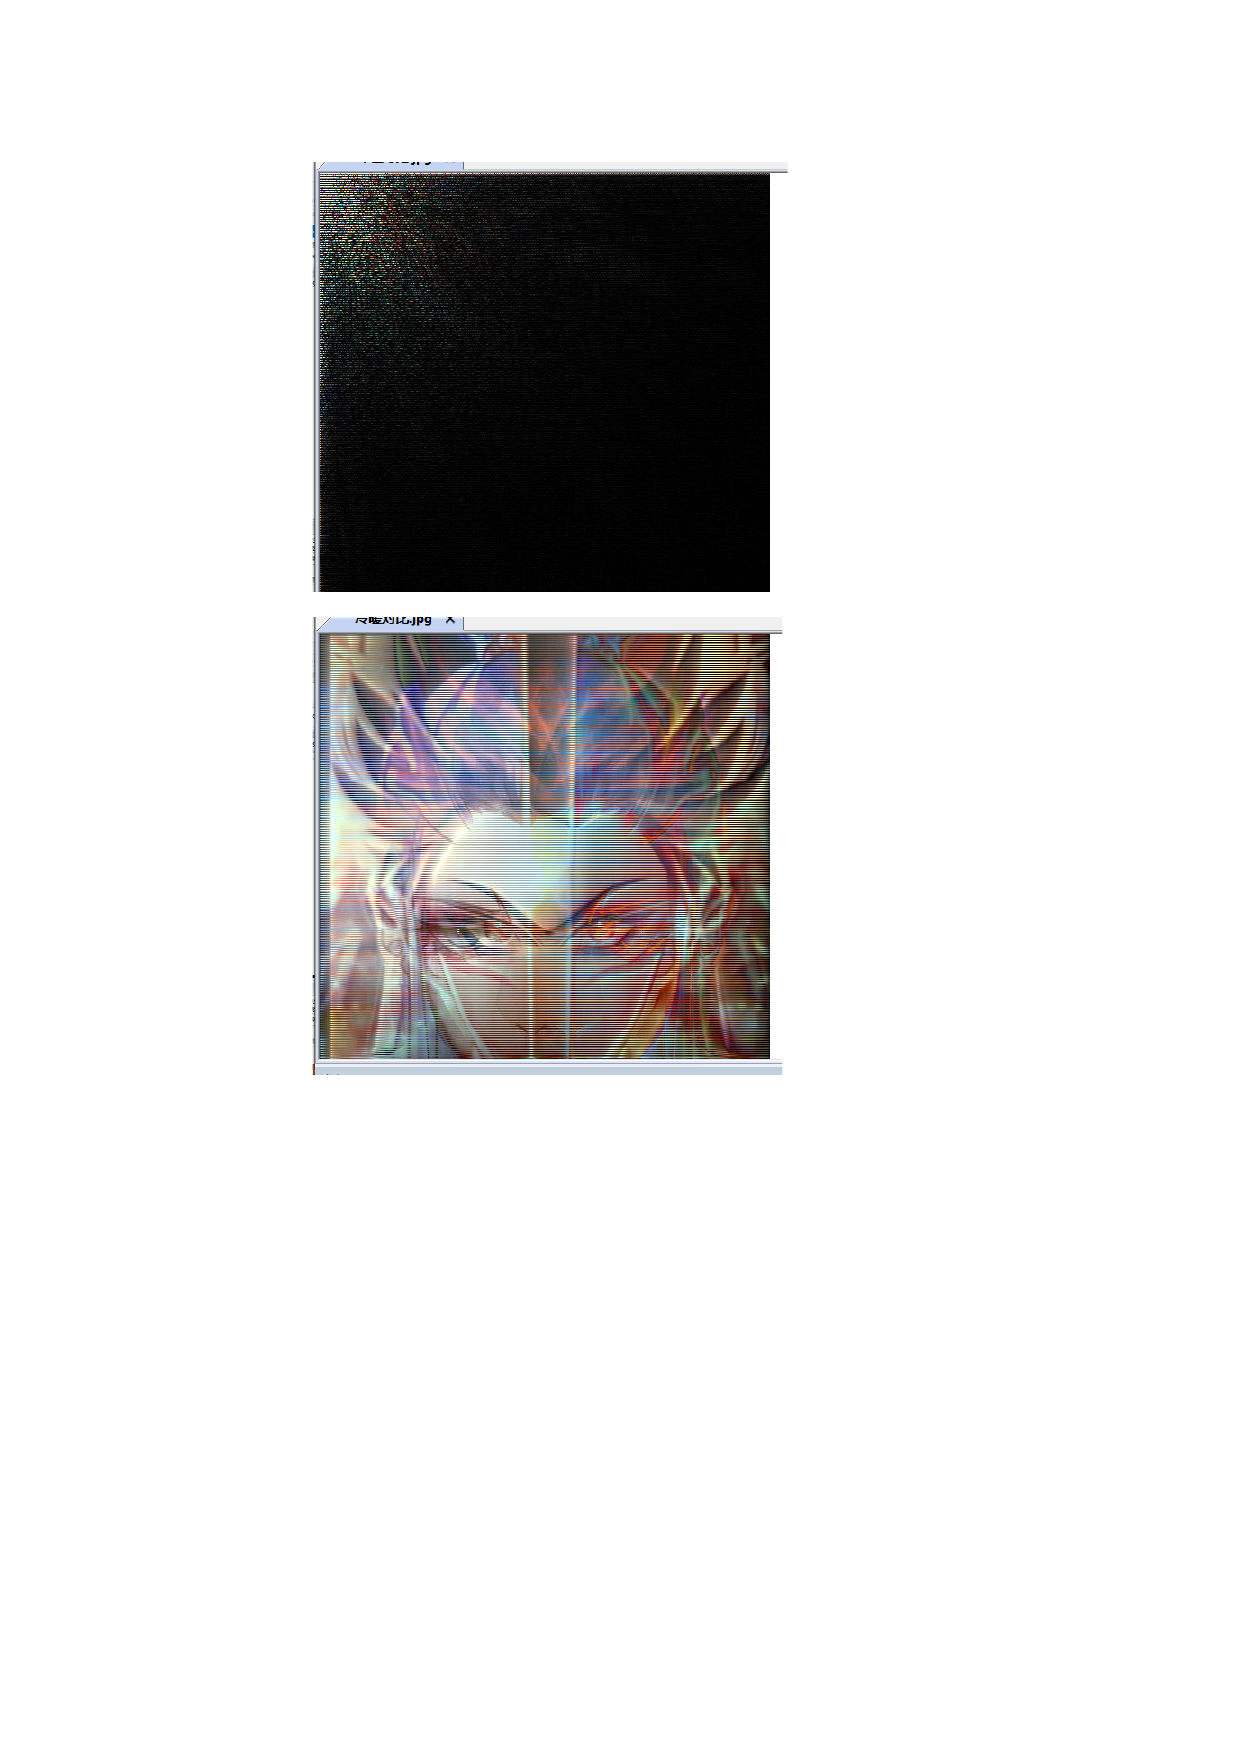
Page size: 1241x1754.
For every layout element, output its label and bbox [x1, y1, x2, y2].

picture [312, 617, 783, 1075]
picture [312, 162, 788, 592]
